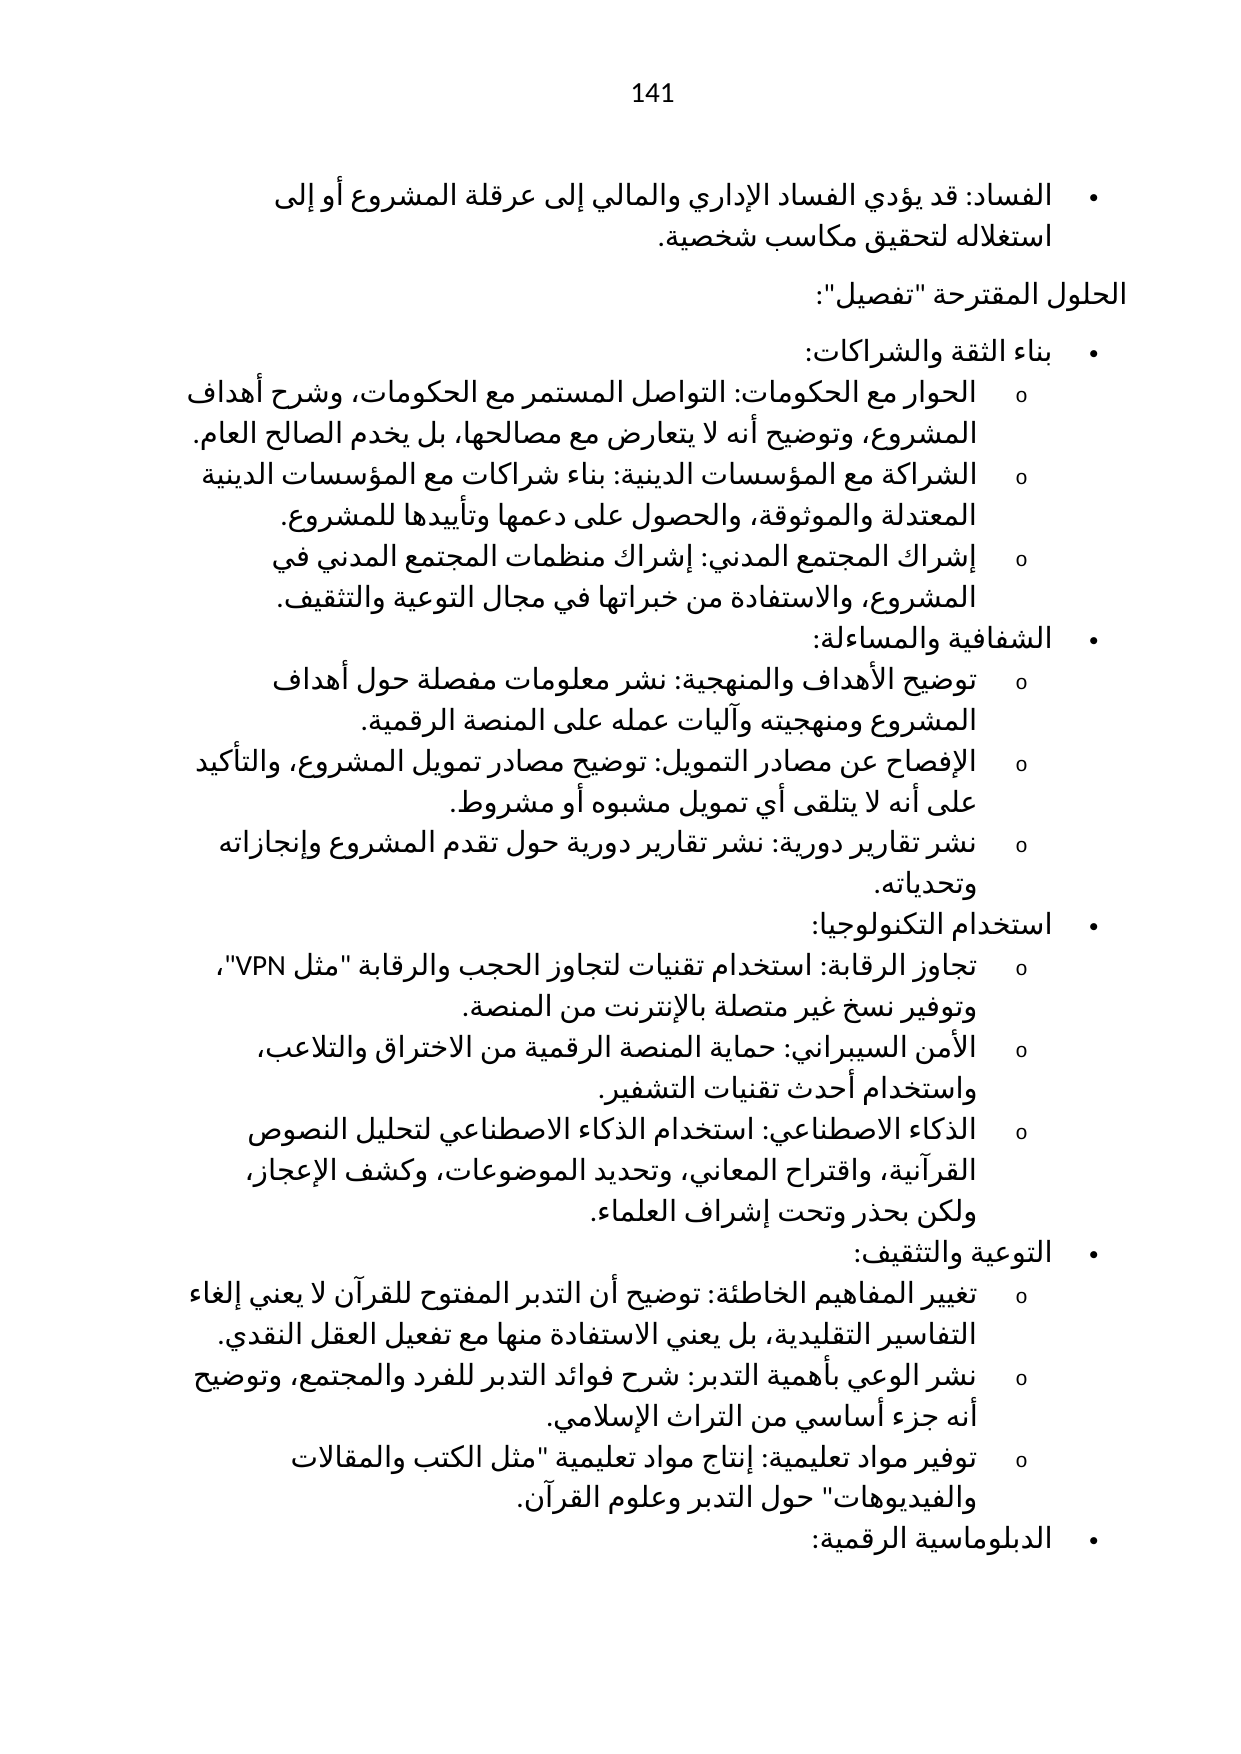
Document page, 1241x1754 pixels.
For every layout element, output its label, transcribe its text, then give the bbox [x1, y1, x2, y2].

list الحوار مع الحكومات: التواصل المستمر مع الحكومات، وشرح أهداف المشروع، وتوضيح أنه لا يتعارض مع مصالحها، بل يخدم الصالح العام. [177, 374, 1015, 451]
list توضيح الأهداف والمنهجية: نشر معلومات مفصلة حول أهداف المشروع ومنهجيته وآليات عمله على المنصة الرقمية. [177, 661, 1015, 737]
list الذكاء الاصطناعي: استخدام الذكاء الاصطناعي لتحليل النصوص القرآنية، واقتراح المعاني، وتحديد الموضوعات، وكشف الإعجاز، ولكن بحذر وتحت إشراف العلماء. [177, 1111, 1015, 1229]
list الدبلوماسية الرقمية: [177, 1521, 1090, 1556]
list بناء الثقة والشراكات: [177, 333, 1090, 369]
list التوعية والتثقيف: [177, 1234, 1090, 1269]
list إشراك المجتمع المدني: إشراك منظمات المجتمع المدني في المشروع، والاستفادة من خبراتها في مجال التوعية والتثقيف. [177, 538, 1015, 614]
list الفساد: قد يؤدي الفساد الإداري والمالي إلى عرقلة المشروع أو إلى استغلاله لتحقيق مكاسب شخصية. [177, 177, 1090, 254]
list الأمن السيبراني: حماية المنصة الرقمية من الاختراق والتلاعب، واستخدام أحدث تقنيات التشفير. [177, 1029, 1015, 1106]
list الشراكة مع المؤسسات الدينية: بناء شراكات مع المؤسسات الدينية المعتدلة والموثوقة، والحصول على دعمها وتأييدها للمشروع. [177, 456, 1015, 533]
list نشر الوعي بأهمية التدبر: شرح فوائد التدبر للفرد والمجتمع، وتوضيح أنه جزء أساسي من التراث الإسلامي. [177, 1357, 1015, 1433]
list الشفافية والمساءلة: [177, 620, 1090, 656]
list استخدام التكنولوجيا: [177, 906, 1090, 942]
list الإفصاح عن مصادر التمويل: توضيح مصادر تمويل المشروع، والتأكيد على أنه لا يتلقى أي تمويل مشبوه أو مشروط. [177, 743, 1015, 819]
list توفير مواد تعليمية: إنتاج مواد تعليمية "مثل الكتب والمقالات والفيديوهات" حول التدبر وعلوم القرآن. [177, 1439, 1015, 1515]
list تجاوز الرقابة: استخدام تقنيات لتجاوز الحجب والرقابة "مثل VPN"، وتوفير نسخ غير متصلة بالإنترنت من المنصة. [177, 947, 1015, 1024]
list نشر تقارير دورية: نشر تقارير دورية حول تقدم المشروع وإنجازاته وتحدياته. [177, 824, 1015, 901]
text الحلول المقترحة "تفصيل": [177, 276, 1128, 311]
list تغيير المفاهيم الخاطئة: توضيح أن التدبر المفتوح للقرآن لا يعني إلغاء التفاسير التقليدية، بل يعني الاستفادة منها مع تفعيل العقل النقدي. [177, 1275, 1015, 1351]
